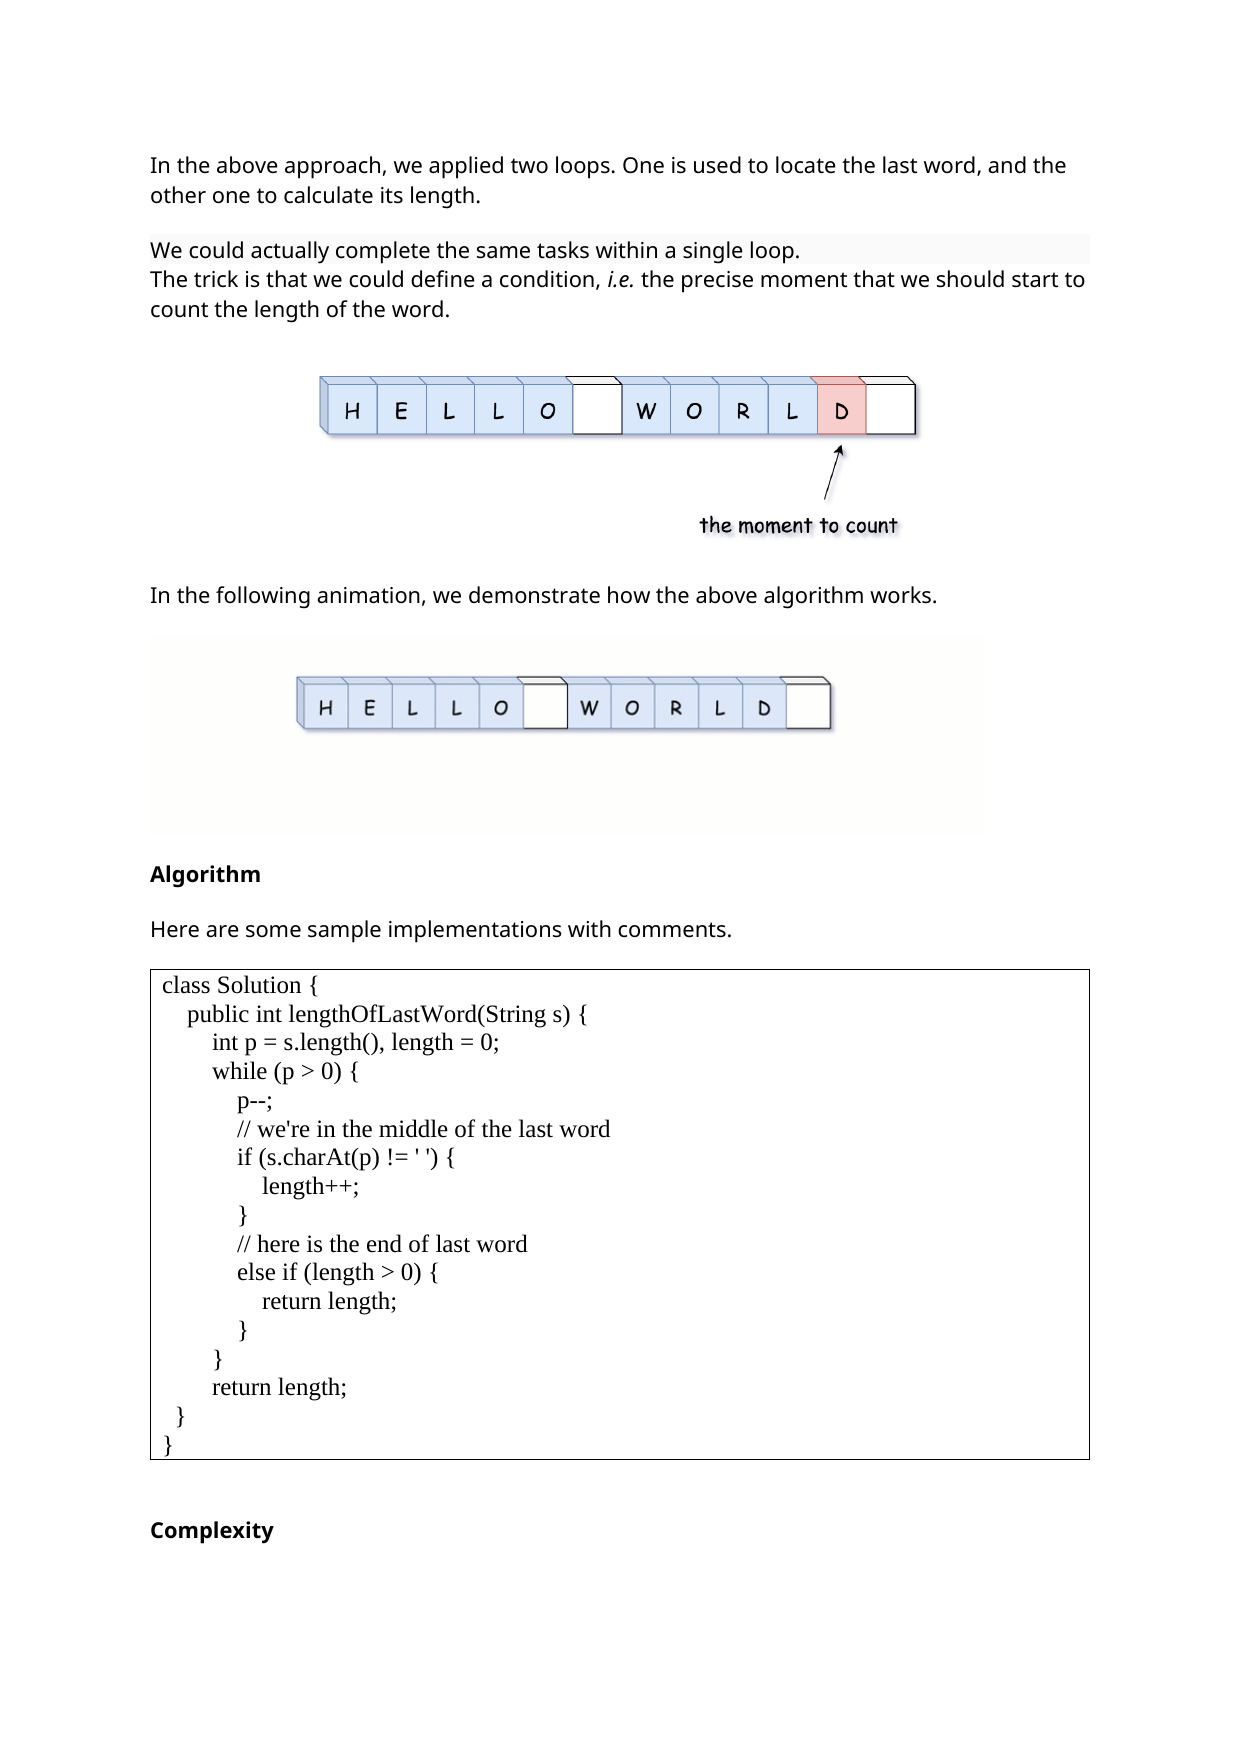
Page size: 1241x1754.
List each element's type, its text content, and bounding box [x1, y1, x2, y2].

picture [150, 348, 1091, 555]
text Here are some sample implementations with comments. [150, 914, 1090, 944]
picture [150, 634, 984, 835]
text The trick is that we could define a condition, i.e. the precise moment that we should start to count the length of the word. [150, 264, 1090, 324]
text Algorithm [150, 859, 1090, 889]
text In the above approach, we applied two loops. One is used to locate the last word, and the other one to calculate its length. [150, 150, 1090, 209]
text We could actually complete the same tasks within a single loop. [150, 234, 1090, 264]
text In the following animation, we demonstrate how the above algorithm works. [150, 579, 1090, 609]
table_header class Solution { public int lengthOfLastWord(String s) { int p = s.length(), length = 0; while (p > 0) { p--; // we're in the middle of the last word if (s.charAt(p) != ' ') { length++; } // here is the end of last word else if (length > 0) { return length; } } return length; } } [151, 970, 1089, 1459]
text Complexity [150, 1514, 1090, 1544]
